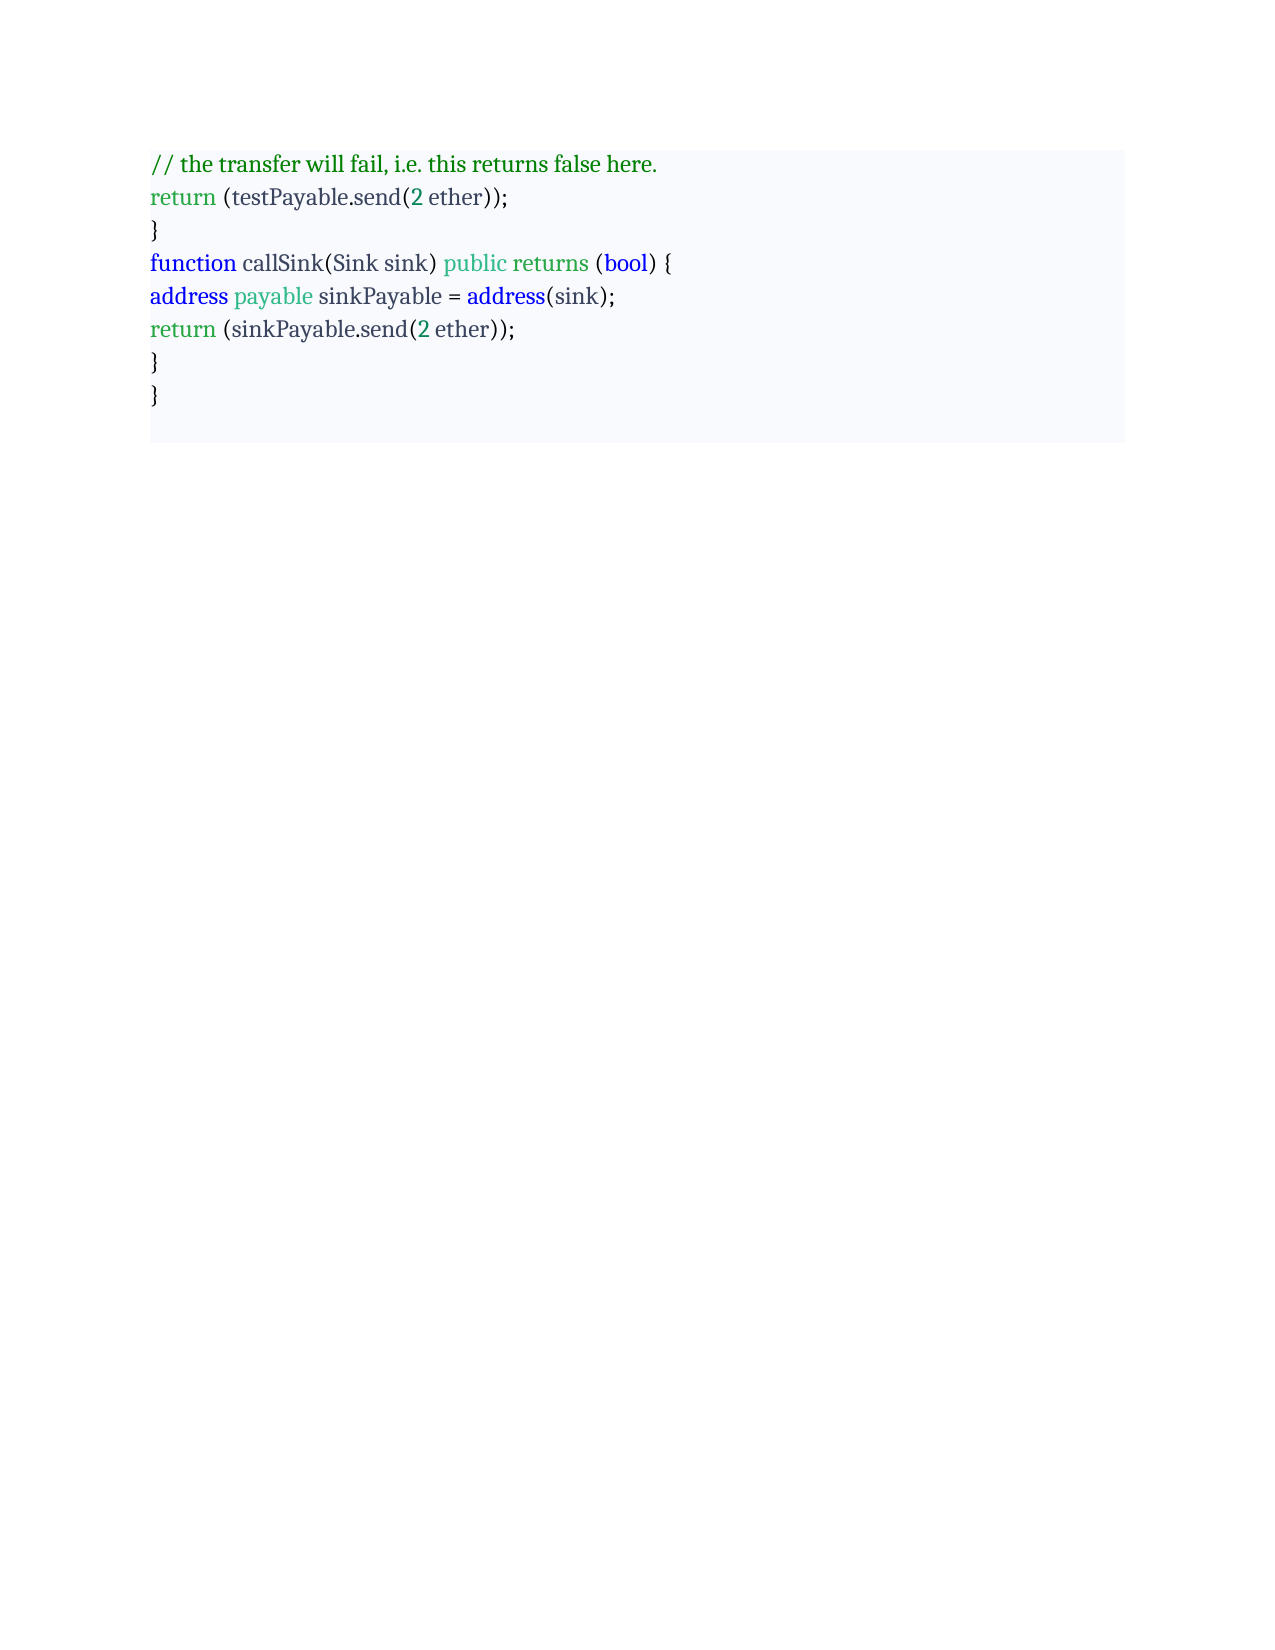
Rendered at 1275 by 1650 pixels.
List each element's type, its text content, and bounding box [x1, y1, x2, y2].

text // the transfer will fail, i.e. this returns false here. [150, 150, 1125, 179]
text return (testPayable.send(2 ether)); [150, 183, 1125, 212]
text function callSink(Sink sink) public returns (bool) { [150, 249, 1125, 278]
text address payable sinkPayable = address(sink); [150, 282, 1125, 311]
text } [150, 216, 1125, 245]
text } [150, 381, 1125, 410]
text return (sinkPayable.send(2 ether)); [150, 315, 1125, 344]
text } [150, 348, 1125, 377]
